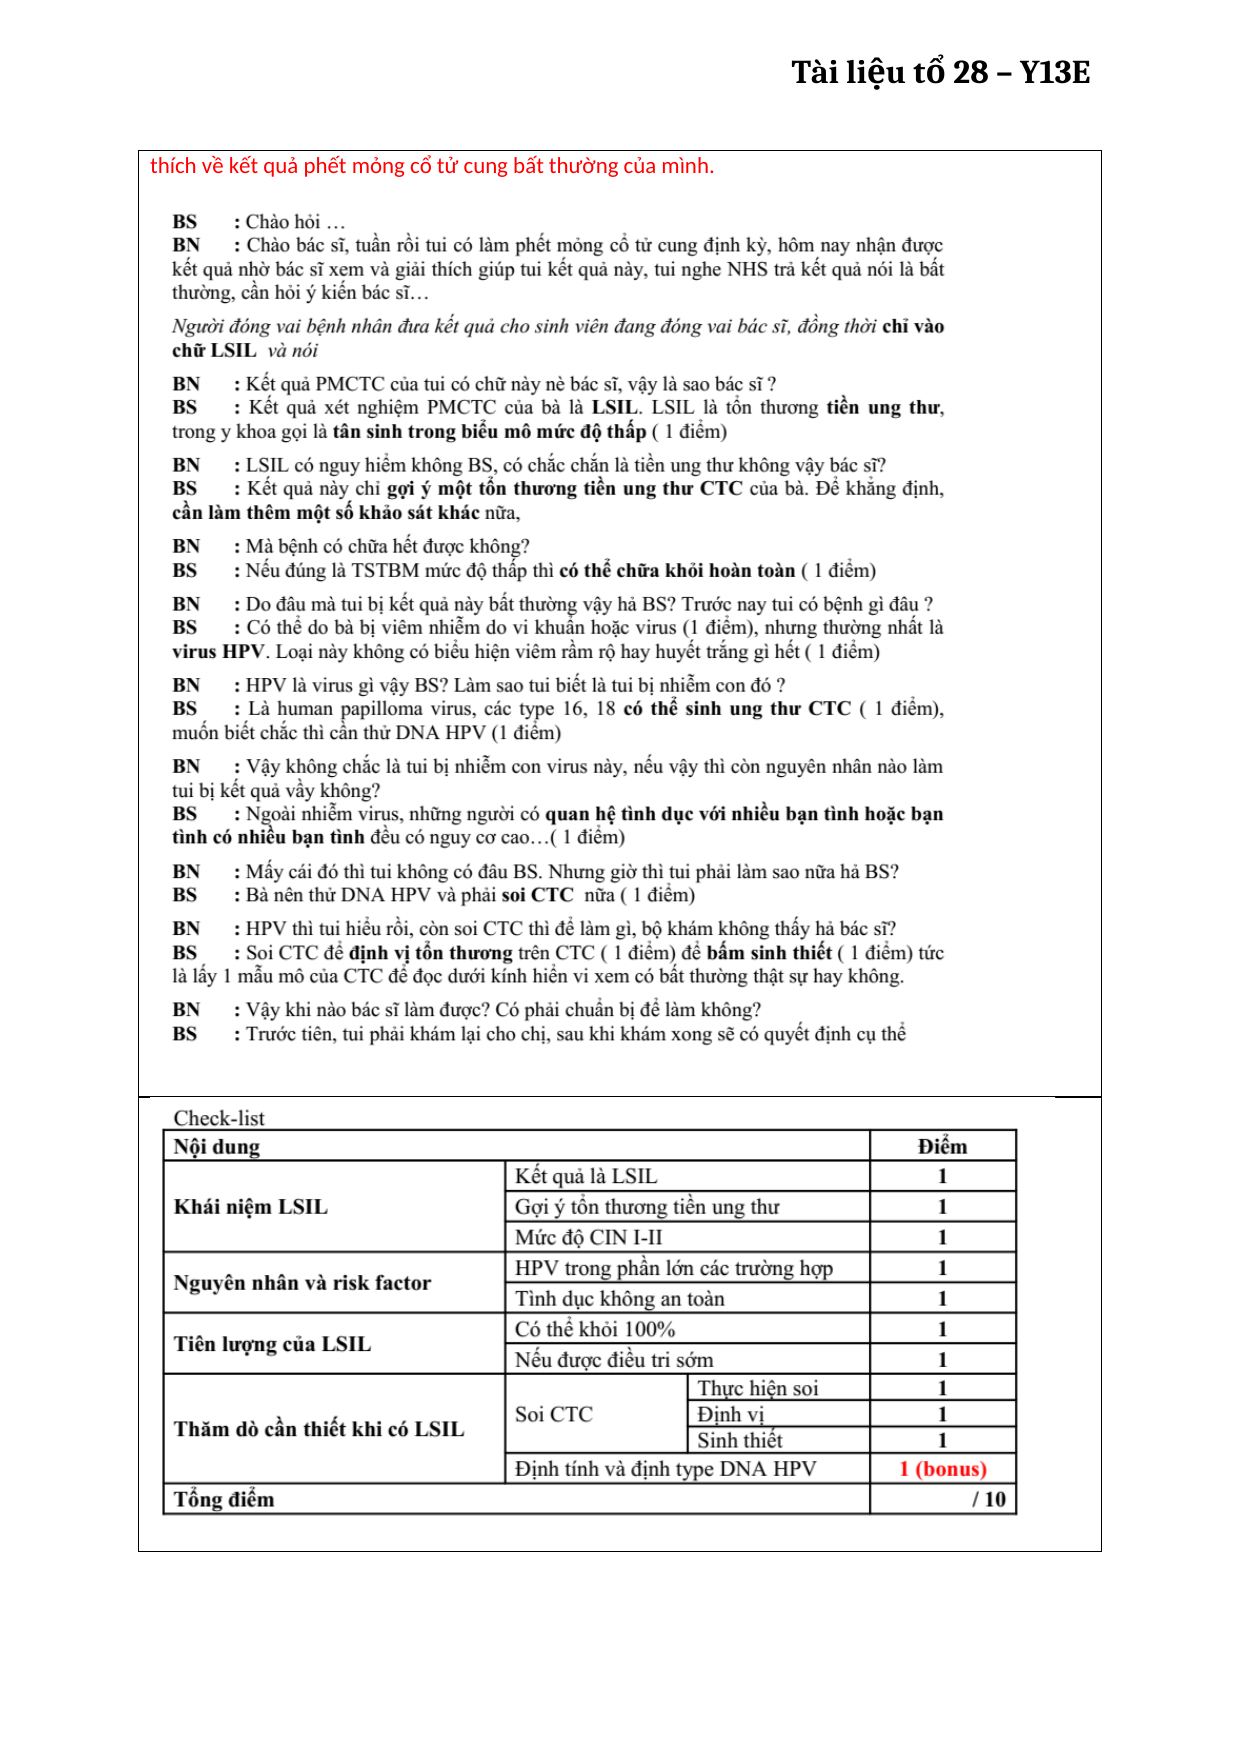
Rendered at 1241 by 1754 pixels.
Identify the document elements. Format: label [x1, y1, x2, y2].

table_cell [139, 1098, 1101, 1551]
table_header [139, 151, 1101, 1096]
picture [150, 204, 957, 1072]
picture [150, 1097, 1055, 1527]
